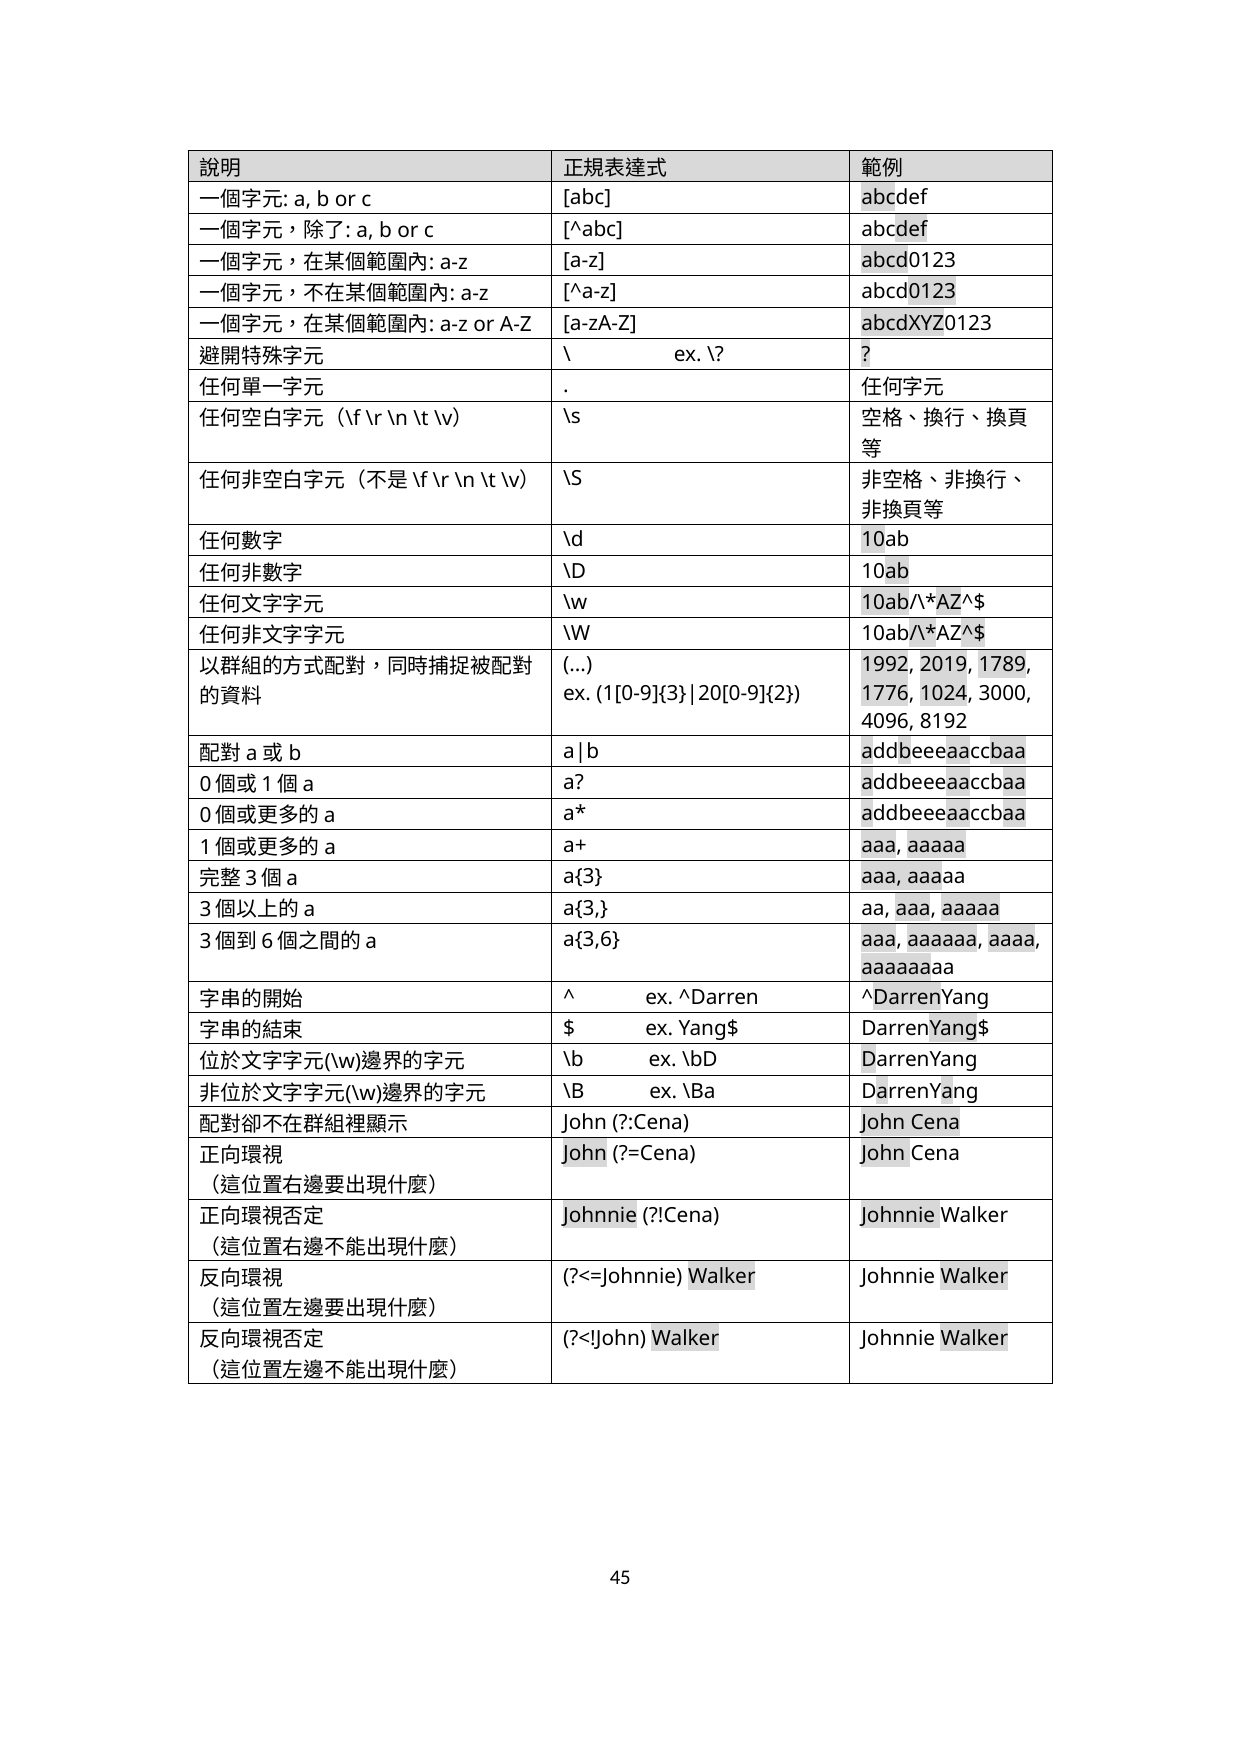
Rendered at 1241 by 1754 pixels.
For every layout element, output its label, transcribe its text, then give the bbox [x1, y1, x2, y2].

table_cell 字串的結束 [189, 1013, 551, 1043]
table_cell aaa, aaaaa [850, 830, 1052, 860]
table_cell 避開特殊字元 [189, 339, 551, 369]
table_cell aa, aaa, aaaaa [850, 893, 1052, 923]
table_cell John Cena [850, 1138, 1052, 1199]
table_cell 0個或1個a [189, 767, 551, 797]
table_cell 字串的開始 [189, 982, 551, 1012]
table_cell a|b [552, 736, 849, 766]
table_cell 完整3個a [189, 861, 551, 892]
table_cell DarrenYang$ [850, 1013, 1052, 1043]
table_cell 任何文字字元 [189, 587, 551, 617]
table_cell \w [552, 587, 849, 617]
table_cell \S [552, 463, 849, 523]
table_cell Johnnie Walker [850, 1200, 1052, 1260]
table_cell \s [552, 402, 849, 462]
table_cell 正向環視 （這位置右邊要出現什麼） [189, 1138, 551, 1199]
table_cell [a-z] [552, 245, 849, 275]
table_cell Johnnie Walker [850, 1323, 1052, 1383]
table_cell a? [552, 767, 849, 797]
table_cell John (?=Cena) [552, 1138, 849, 1199]
table_cell DarrenYang [850, 1044, 1052, 1075]
table_cell Johnnie Walker [850, 1261, 1052, 1322]
table_cell \ ex. \? [552, 339, 849, 369]
table_cell 10ab [850, 556, 1052, 586]
table_cell 非位於文字字元(\w)邊界的字元 [189, 1076, 551, 1106]
table_cell 任何非空白字元（不是 \f \r \n \t \v） [189, 463, 551, 523]
table_cell ^DarrenYang [850, 982, 1052, 1012]
table_cell a{3} [552, 861, 849, 892]
table_cell (?<!John) Walker [552, 1323, 849, 1383]
table_cell 10ab [850, 525, 1052, 555]
table_cell 任何單一字元 [189, 370, 551, 401]
table_cell 一個字元，除了: a, b or c [189, 214, 551, 244]
table_cell 一個字元: a, b or c [189, 182, 551, 213]
table_cell abcdXYZ0123 [850, 308, 1052, 338]
table_cell abcd0123 [850, 276, 1052, 307]
table_cell \D [552, 556, 849, 586]
table_cell 一個字元，在某個範圍內: a-z [189, 245, 551, 275]
table_cell 1992, 2019, 1789, 1776, 1024, 3000, 4096, 8192 [850, 650, 1052, 735]
table_cell \W [552, 618, 849, 648]
table_cell ^ ex. ^Darren [552, 982, 849, 1012]
table_cell addbeeeaaccbaa [850, 736, 1052, 766]
table_cell a{3,6} [552, 924, 849, 981]
table_cell 任何非數字 [189, 556, 551, 586]
table_cell (...) ex. (1[0-9]{3}|20[0-9]{2}) [552, 650, 849, 735]
table_cell ? [850, 339, 1052, 369]
table_cell 以群組的方式配對，同時捕捉被配對的資料 [189, 650, 551, 735]
table_cell 任何非文字字元 [189, 618, 551, 648]
table_cell addbeeeaaccbaa [850, 799, 1052, 829]
table_cell abcdef [850, 214, 1052, 244]
table_cell \d [552, 525, 849, 555]
table_cell 反向環視 （這位置左邊要出現什麼） [189, 1261, 551, 1322]
table_cell 任何數字 [189, 525, 551, 555]
table_cell 1個或更多的 a [189, 830, 551, 860]
table_cell 3個到6個之間的 a [189, 924, 551, 981]
table_cell DarrenYang [850, 1076, 1052, 1106]
table_cell [^a-z] [552, 276, 849, 307]
table_cell abcdef [850, 182, 1052, 213]
table_cell [a-zA-Z] [552, 308, 849, 338]
table_header 說明 [189, 151, 551, 181]
table_cell 3個以上的 a [189, 893, 551, 923]
table_cell 配對 a 或 b [189, 736, 551, 766]
table_cell 10ab/\*AZ^$ [850, 587, 1052, 617]
table_cell (?<=Johnnie) Walker [552, 1261, 849, 1322]
table_cell 10ab/\*AZ^$ [850, 618, 1052, 648]
table_cell . [552, 370, 849, 401]
table_cell 空格、換行、換頁等 [850, 402, 1052, 462]
table_cell [^abc] [552, 214, 849, 244]
table_cell a+ [552, 830, 849, 860]
table_cell [abc] [552, 182, 849, 213]
table_cell a* [552, 799, 849, 829]
table_cell 任何字元 [850, 370, 1052, 401]
table_cell John (?:Cena) [552, 1107, 849, 1137]
table_cell abcd0123 [850, 245, 1052, 275]
table_cell aaa, aaaaaa, aaaa, aaaaaaaa [850, 924, 1052, 981]
table_cell 正向環視否定 （這位置右邊不能出現什麼） [189, 1200, 551, 1260]
table_cell $ ex. Yang$ [552, 1013, 849, 1043]
table_cell aaa, aaaaa [850, 861, 1052, 892]
table_cell 配對卻不在群組裡顯示 [189, 1107, 551, 1137]
table_cell addbeeeaaccbaa [850, 767, 1052, 797]
table_cell 非空格、非換行、非換頁等 [850, 463, 1052, 523]
table_cell John Cena [850, 1107, 1052, 1137]
table_cell \b ex. \bD [552, 1044, 849, 1075]
table_cell 一個字元，在某個範圍內: a-z or A-Z [189, 308, 551, 338]
table_cell 0個或更多的a [189, 799, 551, 829]
table_cell 位於文字字元(\w)邊界的字元 [189, 1044, 551, 1075]
table_cell Johnnie (?!Cena) [552, 1200, 849, 1260]
table_cell a{3,} [552, 893, 849, 923]
table_cell 一個字元，不在某個範圍內: a-z [189, 276, 551, 307]
table_header 範例 [850, 151, 1052, 181]
table_cell 反向環視否定 （這位置左邊不能出現什麼） [189, 1323, 551, 1383]
table_header 正規表達式 [552, 151, 849, 181]
table_cell \B ex. \Ba [552, 1076, 849, 1106]
table_cell 任何空白字元（\f \r \n \t \v） [189, 402, 551, 462]
